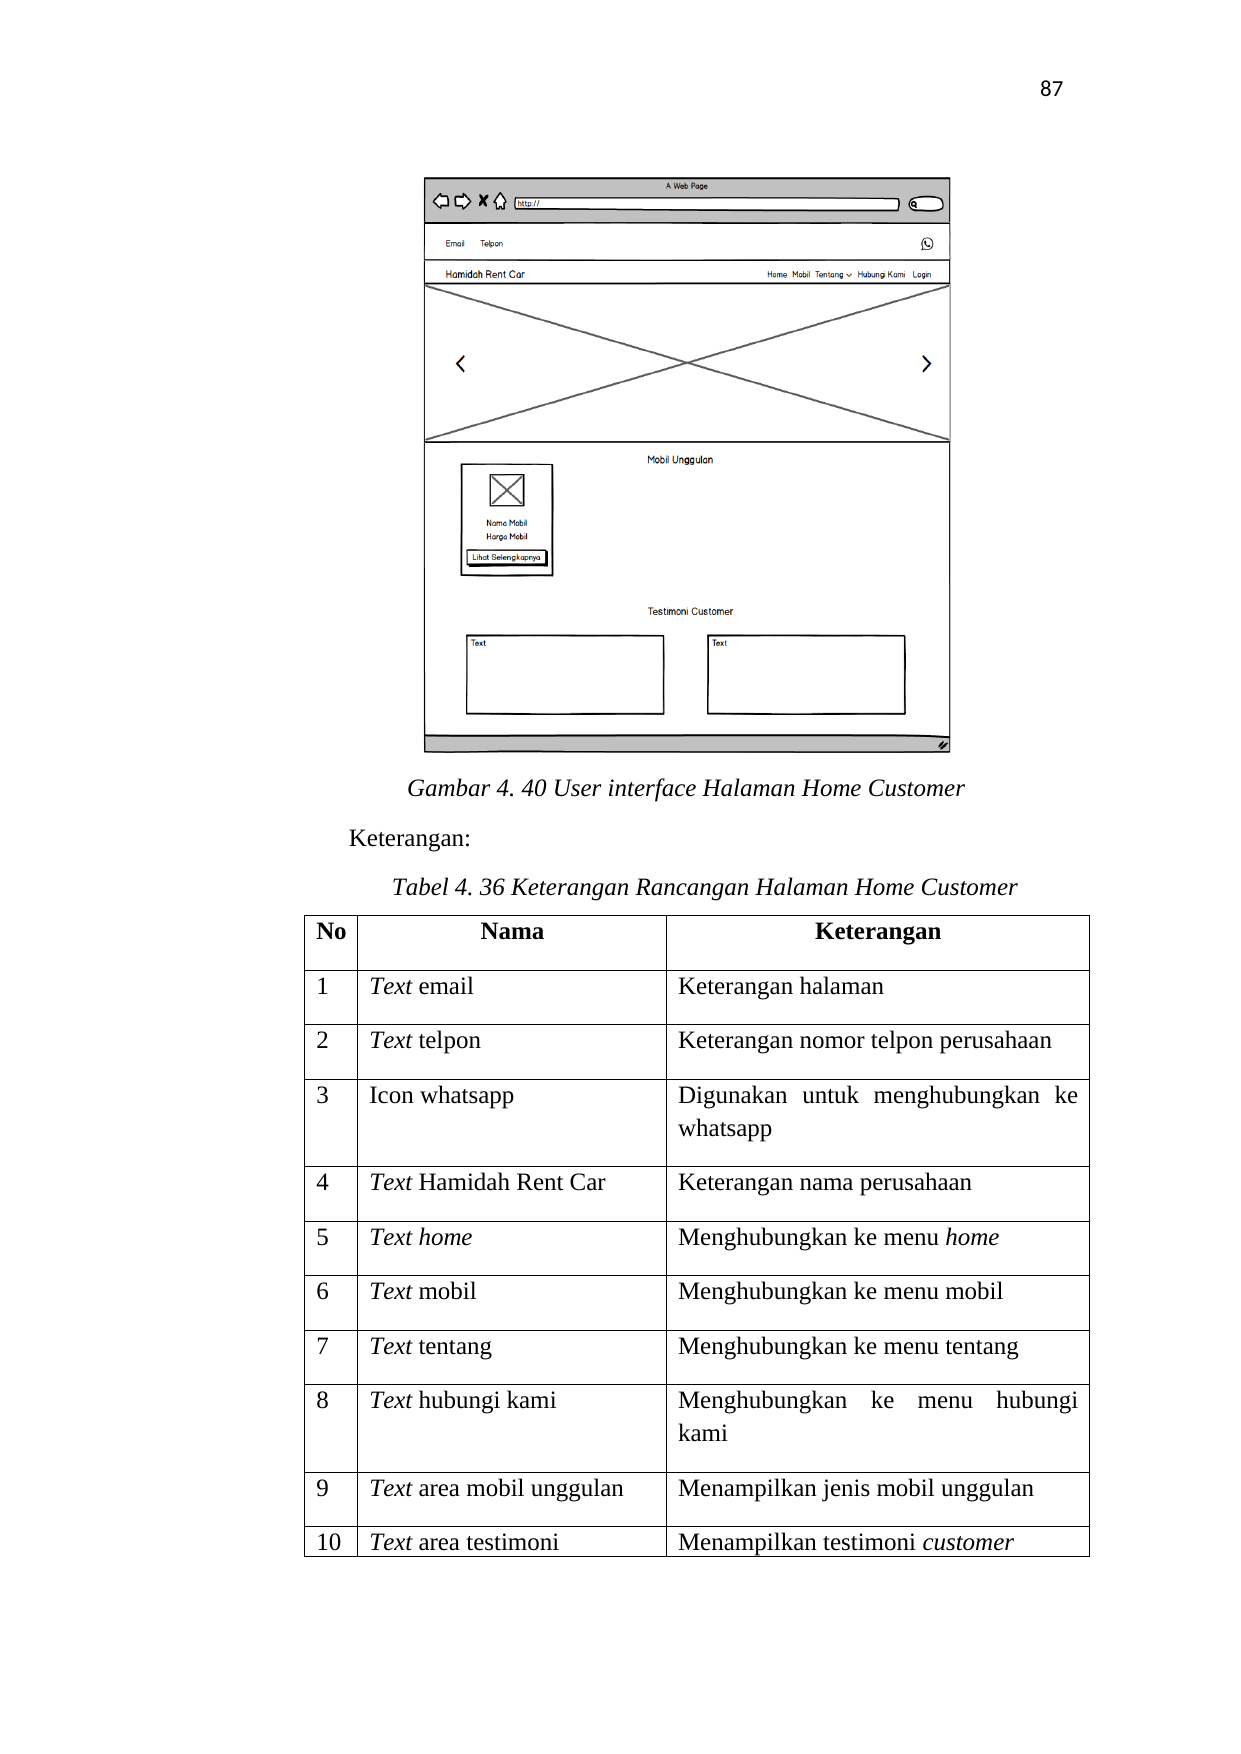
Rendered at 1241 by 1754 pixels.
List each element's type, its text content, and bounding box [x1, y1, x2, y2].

text Gambar 4. 40 User interface Halaman Home Customer [311, 773, 1063, 802]
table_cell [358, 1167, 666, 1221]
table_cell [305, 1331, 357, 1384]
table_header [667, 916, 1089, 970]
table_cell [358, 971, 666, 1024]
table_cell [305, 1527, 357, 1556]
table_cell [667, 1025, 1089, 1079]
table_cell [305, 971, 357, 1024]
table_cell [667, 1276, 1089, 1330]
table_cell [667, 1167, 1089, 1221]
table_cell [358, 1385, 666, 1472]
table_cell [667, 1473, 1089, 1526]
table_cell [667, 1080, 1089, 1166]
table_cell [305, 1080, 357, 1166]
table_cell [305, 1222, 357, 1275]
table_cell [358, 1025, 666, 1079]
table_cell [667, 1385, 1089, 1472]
picture [423, 177, 951, 753]
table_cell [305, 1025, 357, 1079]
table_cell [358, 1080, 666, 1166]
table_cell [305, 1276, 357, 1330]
text Tabel 4. 36 Keterangan Rancangan Halaman Home Customer [349, 872, 1063, 901]
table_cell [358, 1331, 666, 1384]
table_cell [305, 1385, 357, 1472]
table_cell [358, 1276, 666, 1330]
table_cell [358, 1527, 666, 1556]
text Keterangan: [349, 823, 1063, 851]
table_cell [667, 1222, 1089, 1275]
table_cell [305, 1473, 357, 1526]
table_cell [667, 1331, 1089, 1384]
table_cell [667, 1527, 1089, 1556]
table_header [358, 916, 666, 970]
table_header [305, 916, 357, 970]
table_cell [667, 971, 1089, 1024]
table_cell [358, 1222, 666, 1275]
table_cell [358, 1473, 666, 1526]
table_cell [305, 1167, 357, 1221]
